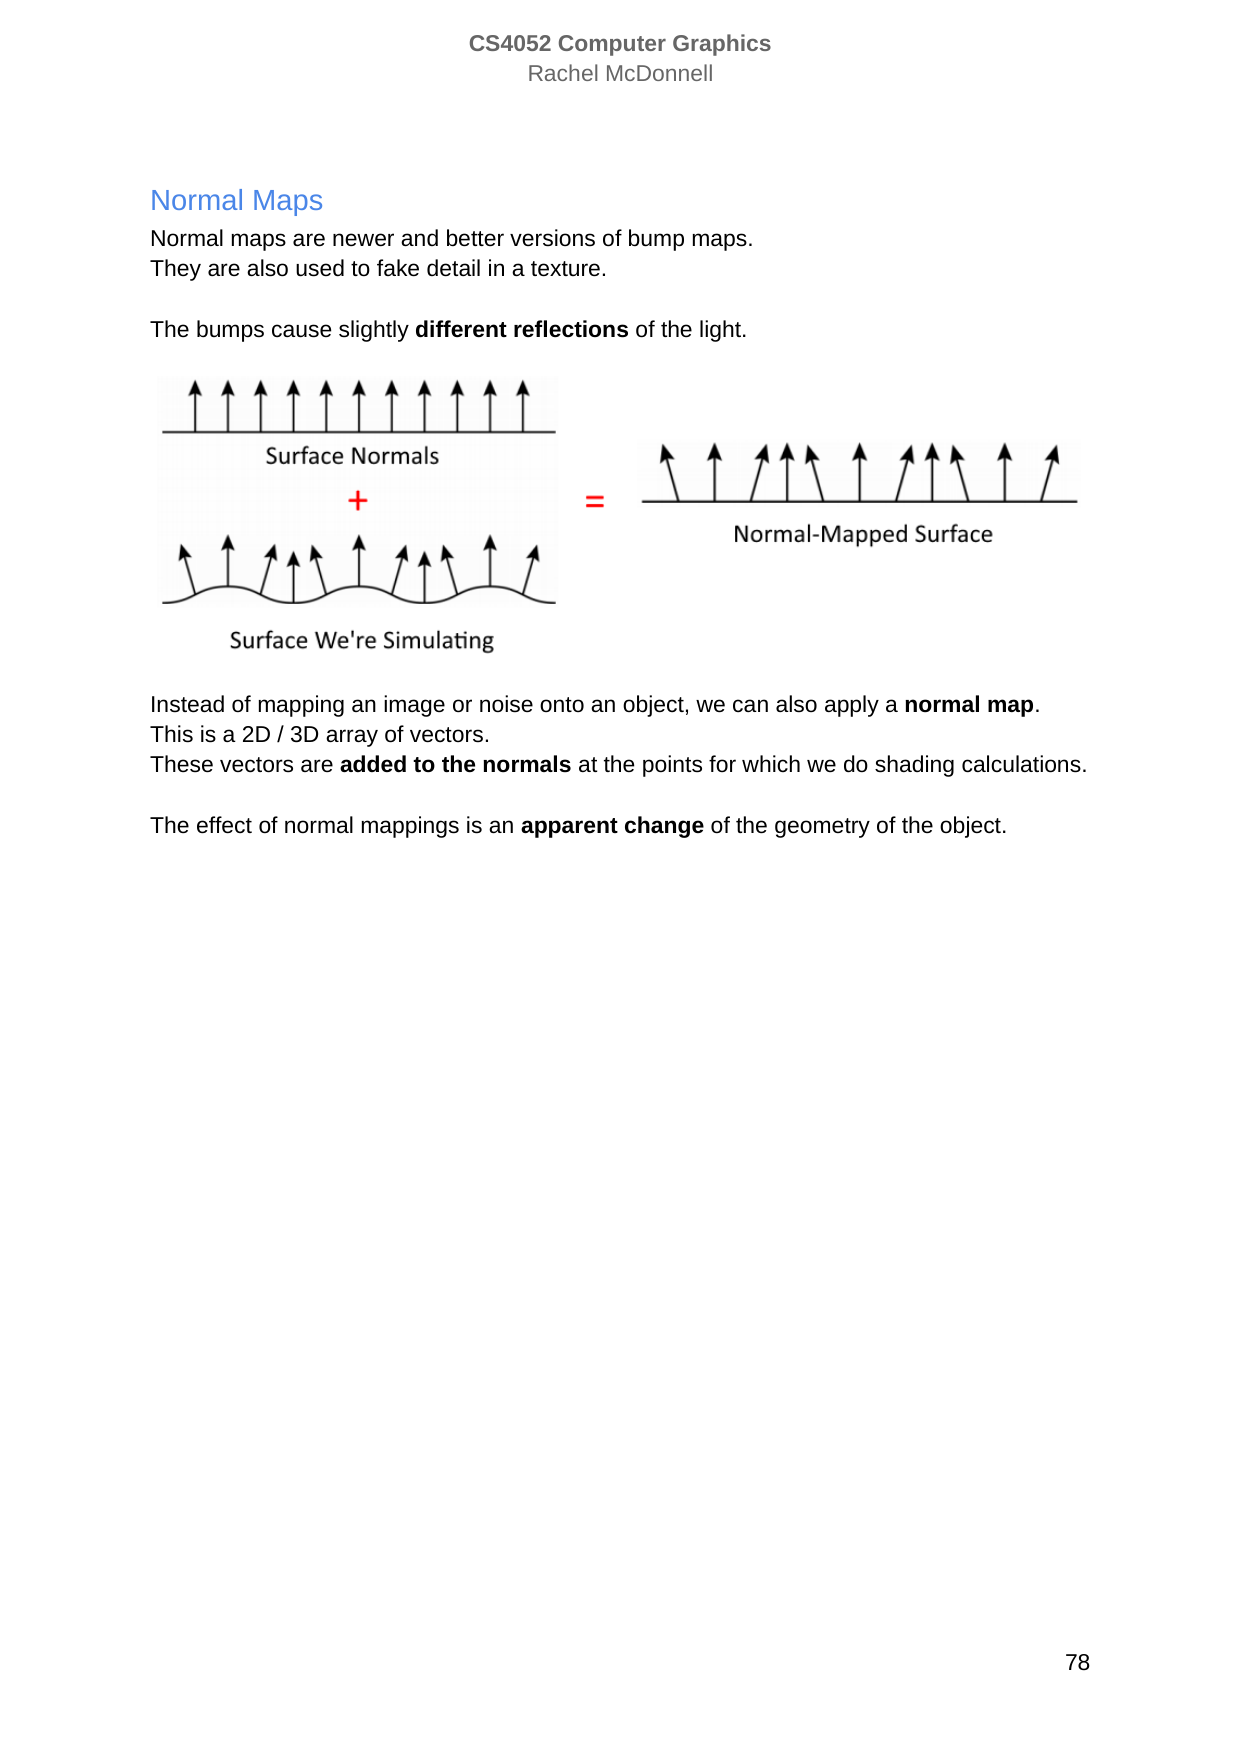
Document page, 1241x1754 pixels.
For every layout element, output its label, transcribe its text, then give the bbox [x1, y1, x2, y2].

text The effect of normal mappings is an apparent change of the geometry of the object. [150, 812, 1090, 838]
text Normal maps are newer and better versions of bump maps. [150, 225, 1090, 252]
text Instead of mapping an image or noise onto an object, we can also apply a normal map. [150, 691, 1090, 717]
text They are also used to fake detail in a texture. [150, 255, 1090, 282]
text The bumps cause slightly different reflections of the light. [150, 316, 1090, 342]
picture [157, 376, 1083, 657]
text These vectors are added to the normals at the points for which we do shading calculations. [150, 751, 1090, 777]
text This is a 2D / 3D array of vectors. [150, 721, 1090, 747]
subtitle Normal Maps [150, 183, 1090, 217]
